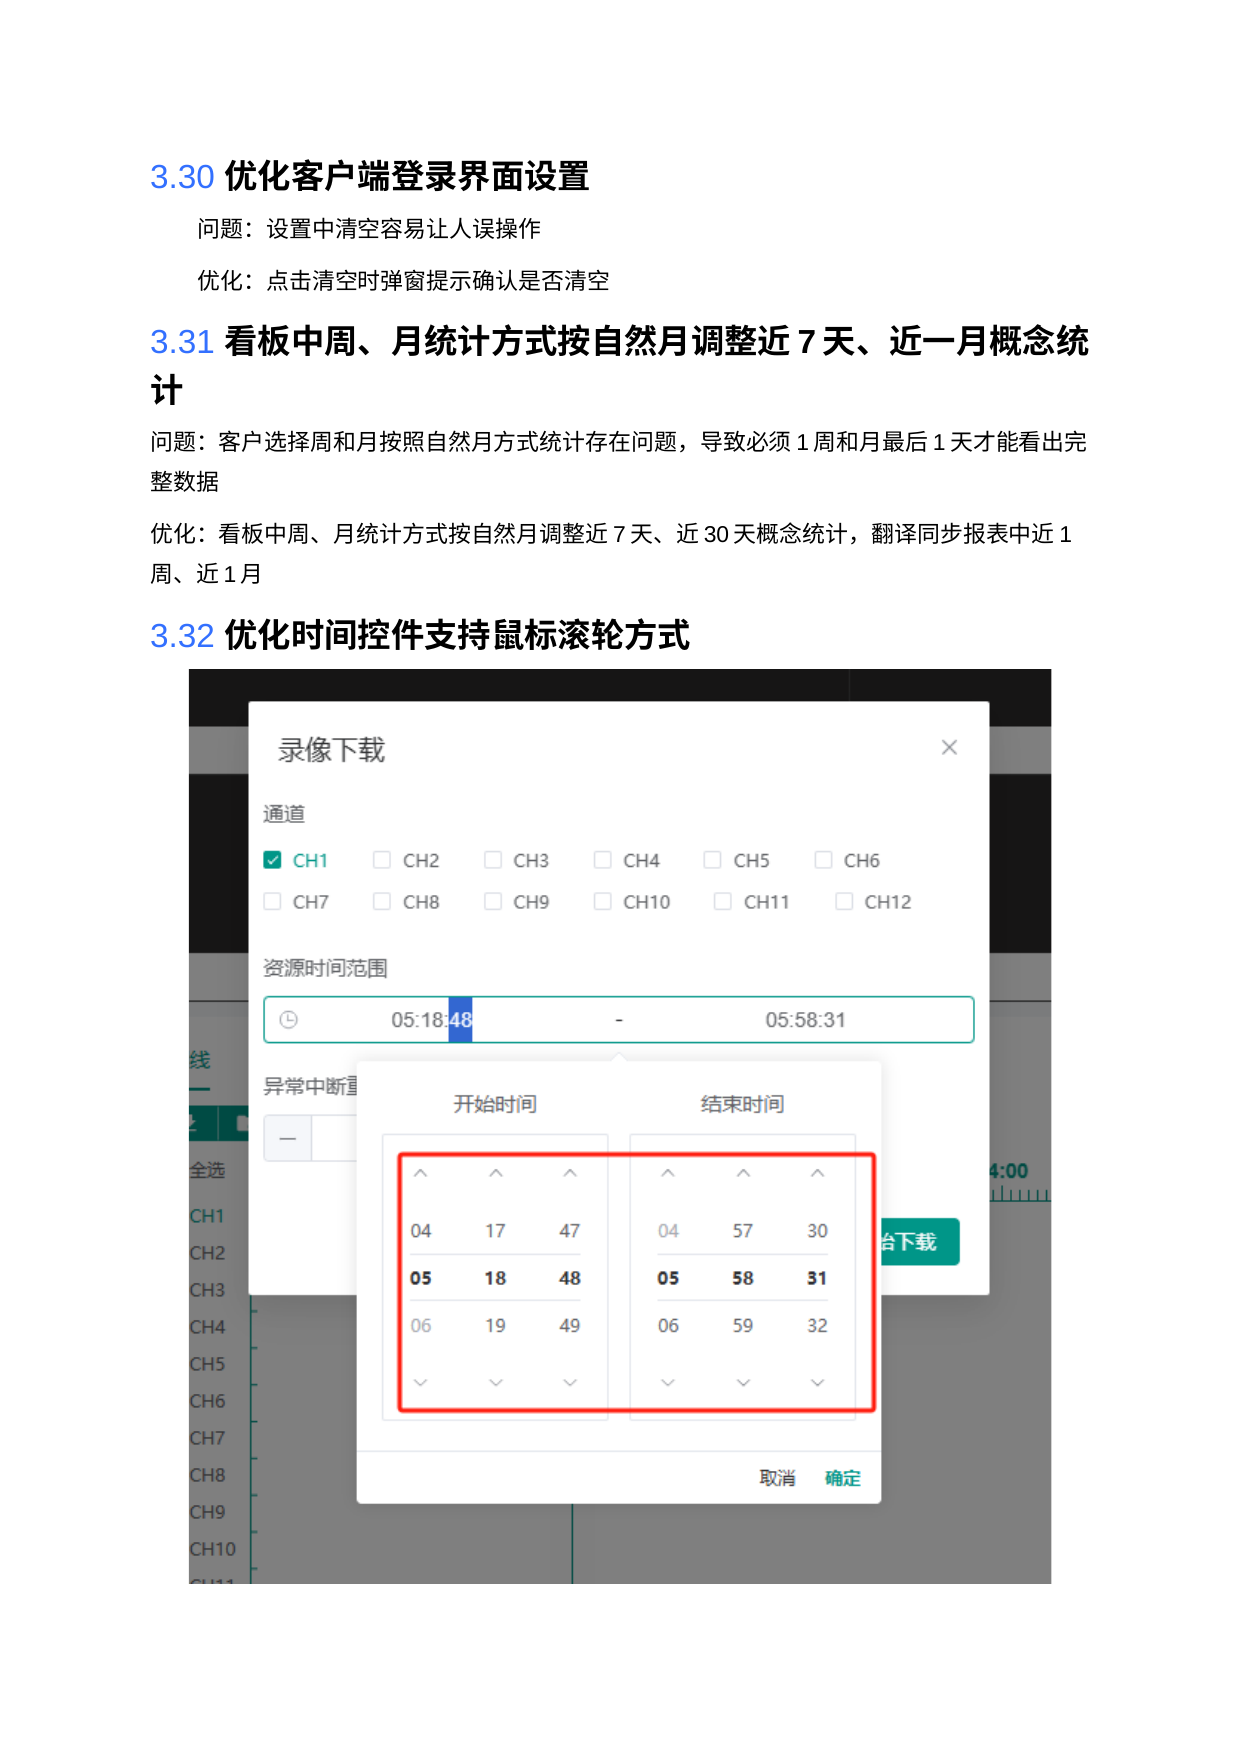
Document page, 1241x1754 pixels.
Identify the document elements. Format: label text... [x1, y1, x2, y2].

text 问题：设置中清空容易让人误操作 [197, 211, 1090, 244]
text 问题：客户选择周和月按照自然月方式统计存在问题，导致必须1周和月最后1天才能看出完整数据 [150, 424, 1090, 497]
text 优化：点击清空时弹窗提示确认是否清空 [197, 263, 1090, 296]
picture [188, 669, 1052, 1584]
text 优化：看板中周、月统计方式按自然月调整近7天、近30天概念统计，翻译同步报表中近1周、近1月 [150, 516, 1090, 589]
